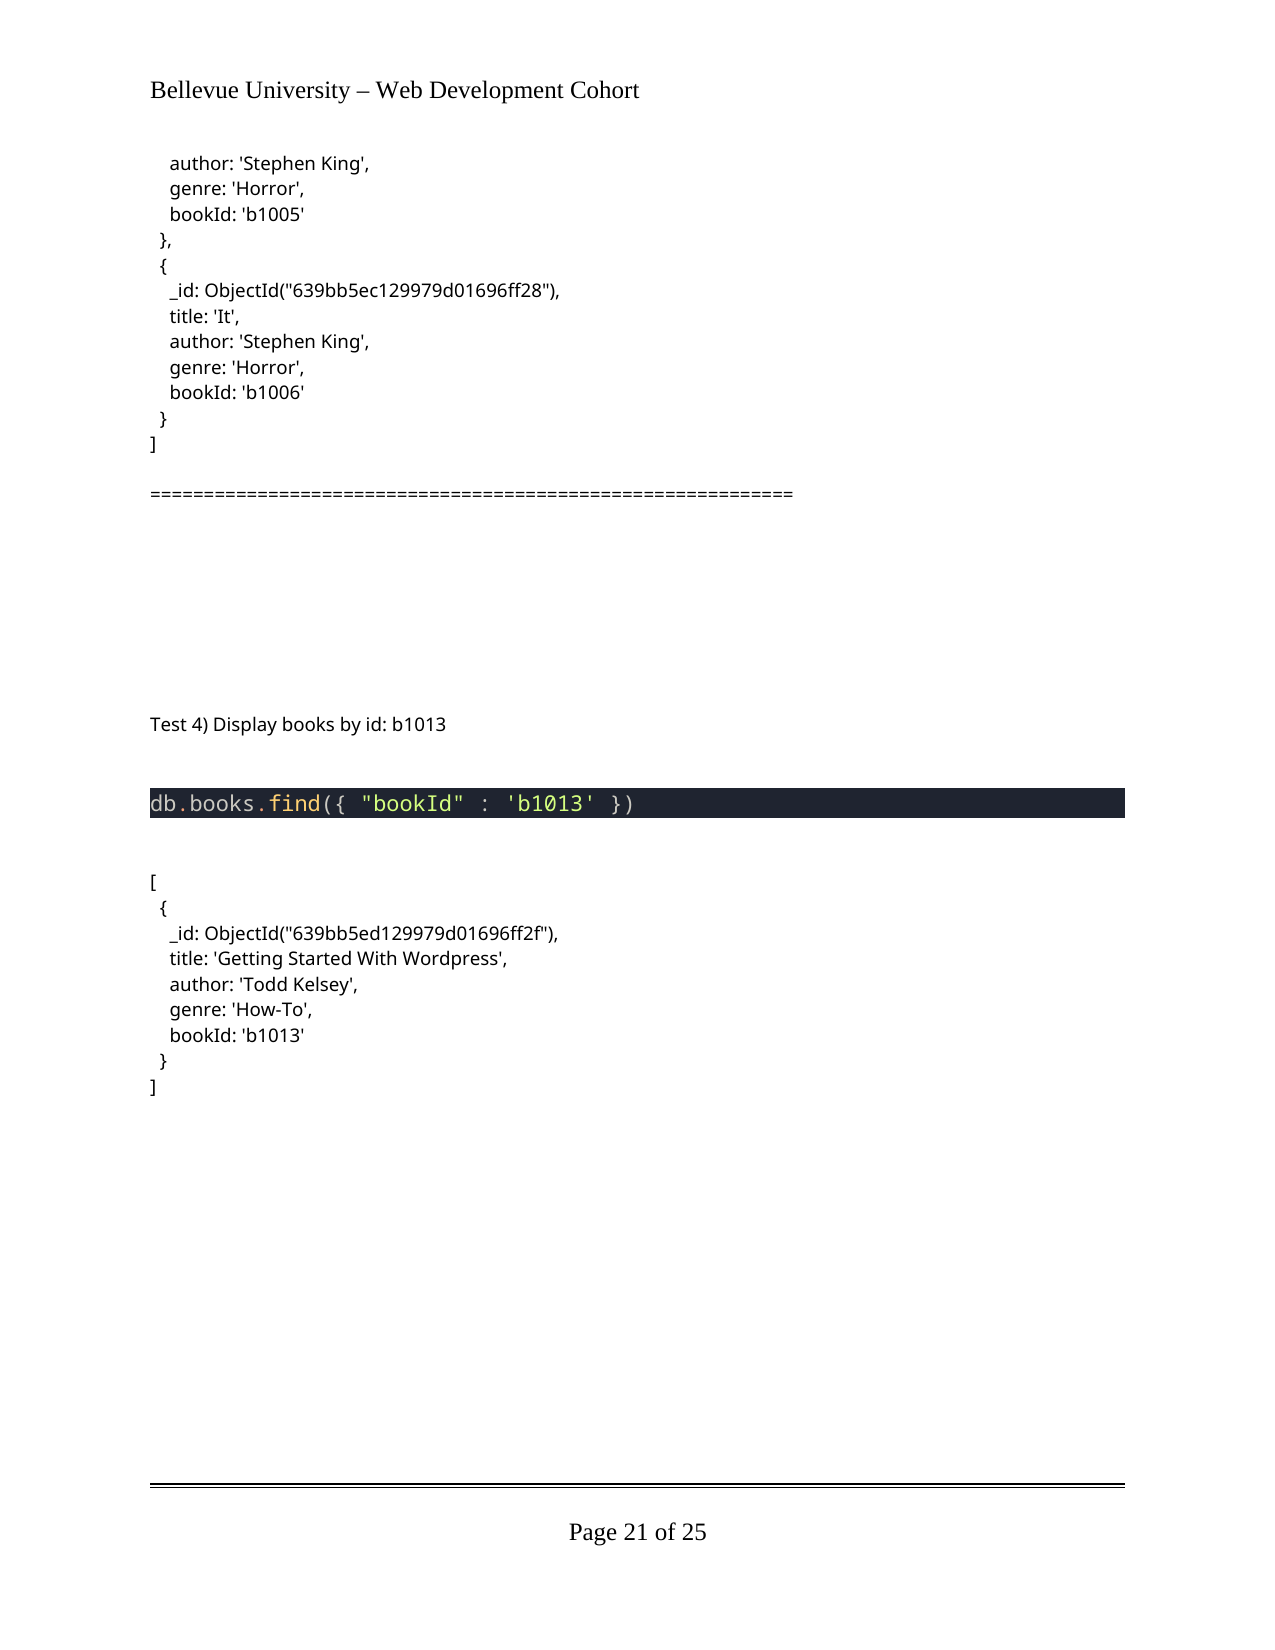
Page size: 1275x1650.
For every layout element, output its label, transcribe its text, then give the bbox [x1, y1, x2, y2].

text genre: 'Horror', [150, 354, 1125, 380]
text genre: 'Horror', [150, 176, 1125, 201]
text }, [150, 227, 1125, 252]
text title: 'Getting Started With Wordpress', [150, 945, 1125, 971]
text bookId: 'b1006' [150, 380, 1125, 405]
text ] [150, 1073, 1125, 1098]
text ] [150, 431, 1125, 456]
text { [150, 894, 1125, 920]
text author: 'Stephen King', [150, 150, 1125, 176]
text _id: ObjectId("639bb5ed129979d01696ff2f"), [150, 920, 1125, 945]
text ============================================================ [150, 482, 1125, 507]
text title: 'It', [150, 303, 1125, 329]
text author: 'Todd Kelsey', [150, 971, 1125, 996]
text _id: ObjectId("639bb5ec129979d01696ff28"), [150, 278, 1125, 303]
text author: 'Stephen King', [150, 329, 1125, 354]
text { [150, 252, 1125, 278]
text Test 4) Display books by id: b1013 [150, 711, 1125, 737]
text [ [150, 869, 1125, 894]
text bookId: 'b1005' [150, 201, 1125, 227]
text db.books.find({ "bookId" : 'b1013' }) [150, 788, 1125, 818]
text } [150, 405, 1125, 431]
text } [150, 1047, 1125, 1073]
text genre: 'How-To', [150, 996, 1125, 1022]
text bookId: 'b1013' [150, 1022, 1125, 1047]
